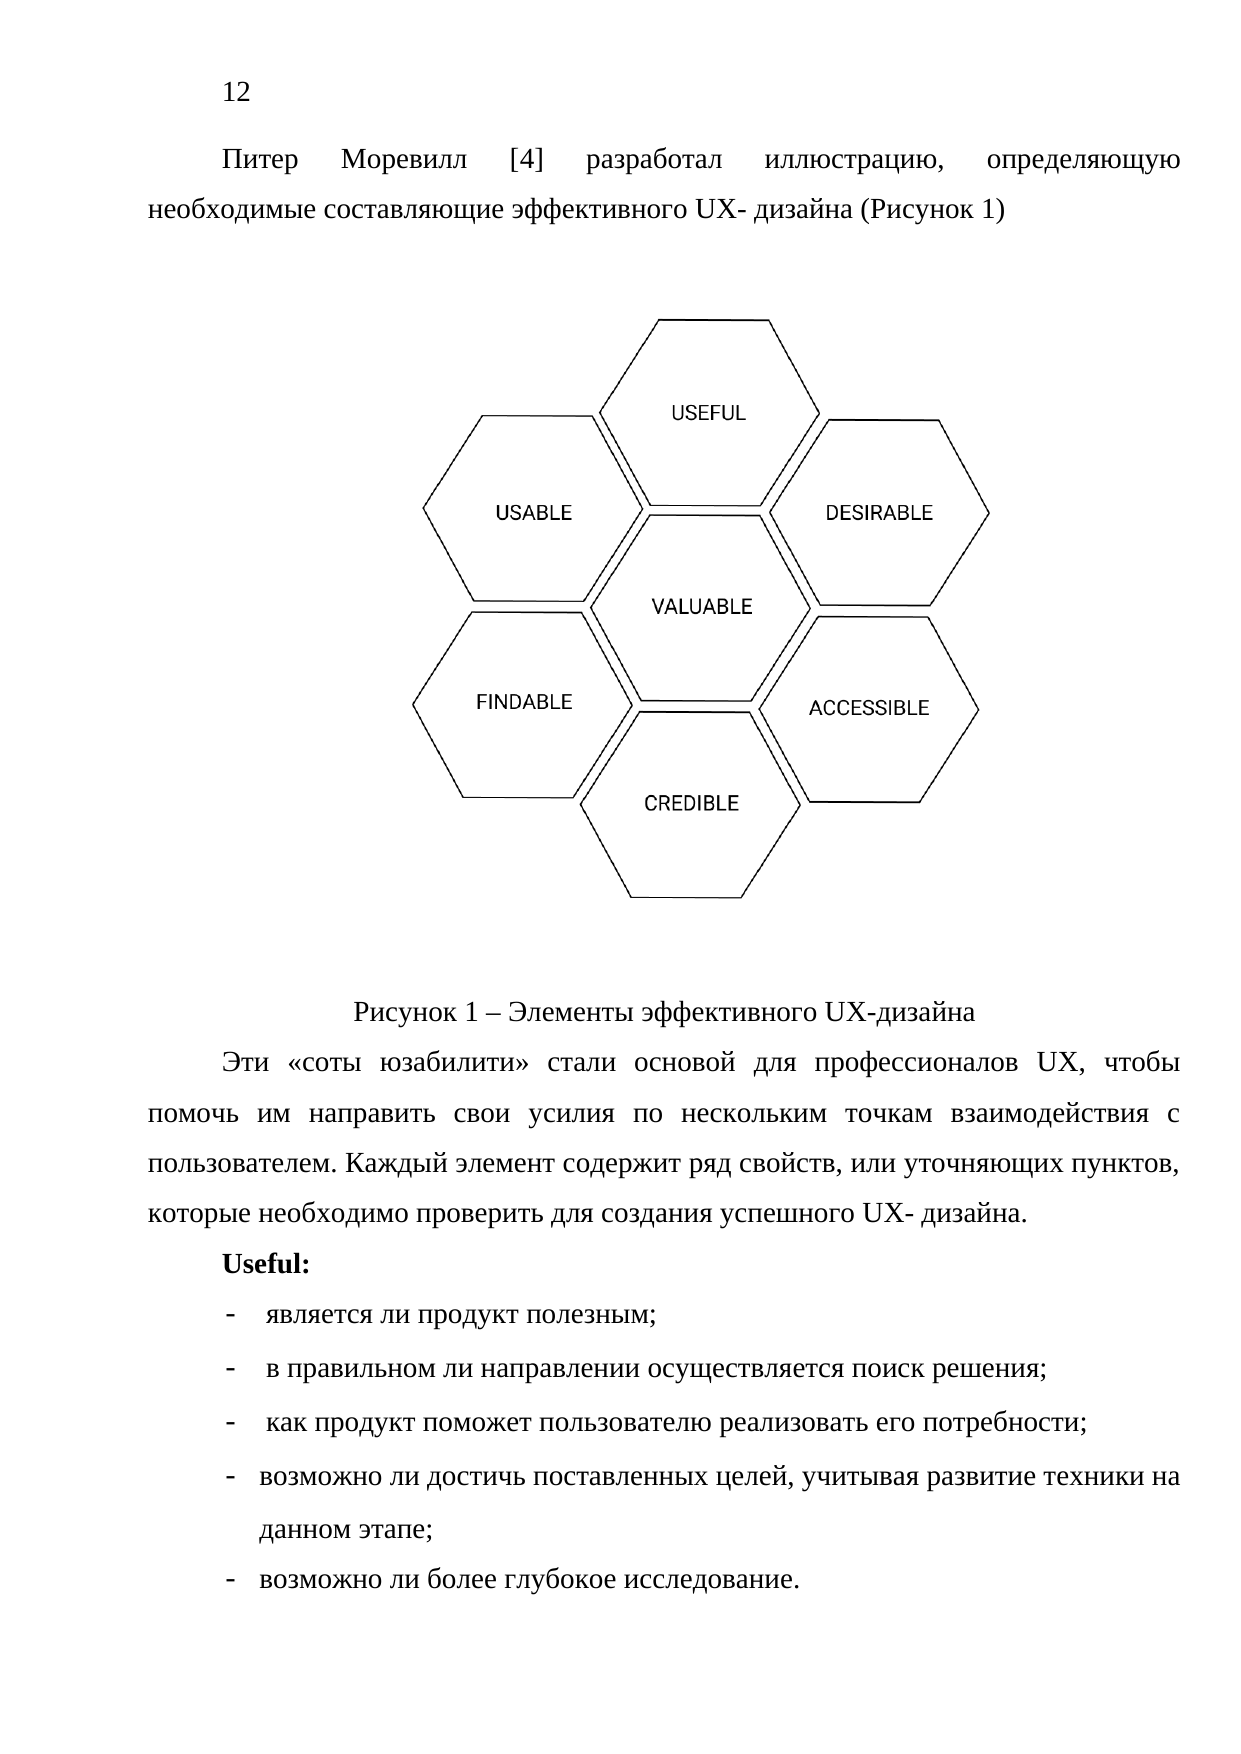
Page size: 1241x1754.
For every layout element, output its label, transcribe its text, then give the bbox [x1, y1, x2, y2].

text Эти «соты юзабилити» стали основой для профессионалов UX, чтобы помочь им направить свои усилия по нескольким точкам взаимодействия с пользователем. Каждый элемент содержит ряд свойств, или уточняющих пунктов, которые необходимо проверить для создания успешного UX- дизайна. [148, 1044, 1181, 1229]
list возможно ли более глубокое исследование. [222, 1561, 1181, 1597]
picture [294, 241, 1108, 978]
text Рисунок 1 – Элементы эффективного UX-дизайна [148, 994, 1181, 1028]
text Питер Моревилл [4] разработал иллюстрацию, определяющую необходимые составляющие эффективного UX- дизайна (Рисунок 1) [148, 141, 1181, 225]
list в правильном ли направлении осуществляется поиск решения; [222, 1350, 1181, 1386]
text Useful: [148, 1246, 1181, 1279]
list является ли продукт полезным; [222, 1296, 1181, 1332]
list как продукт поможет пользователю реализовать его потребности; [222, 1404, 1181, 1440]
list возможно ли достичь поставленных целей, учитывая развитие техники на данном этапе; [222, 1458, 1181, 1545]
